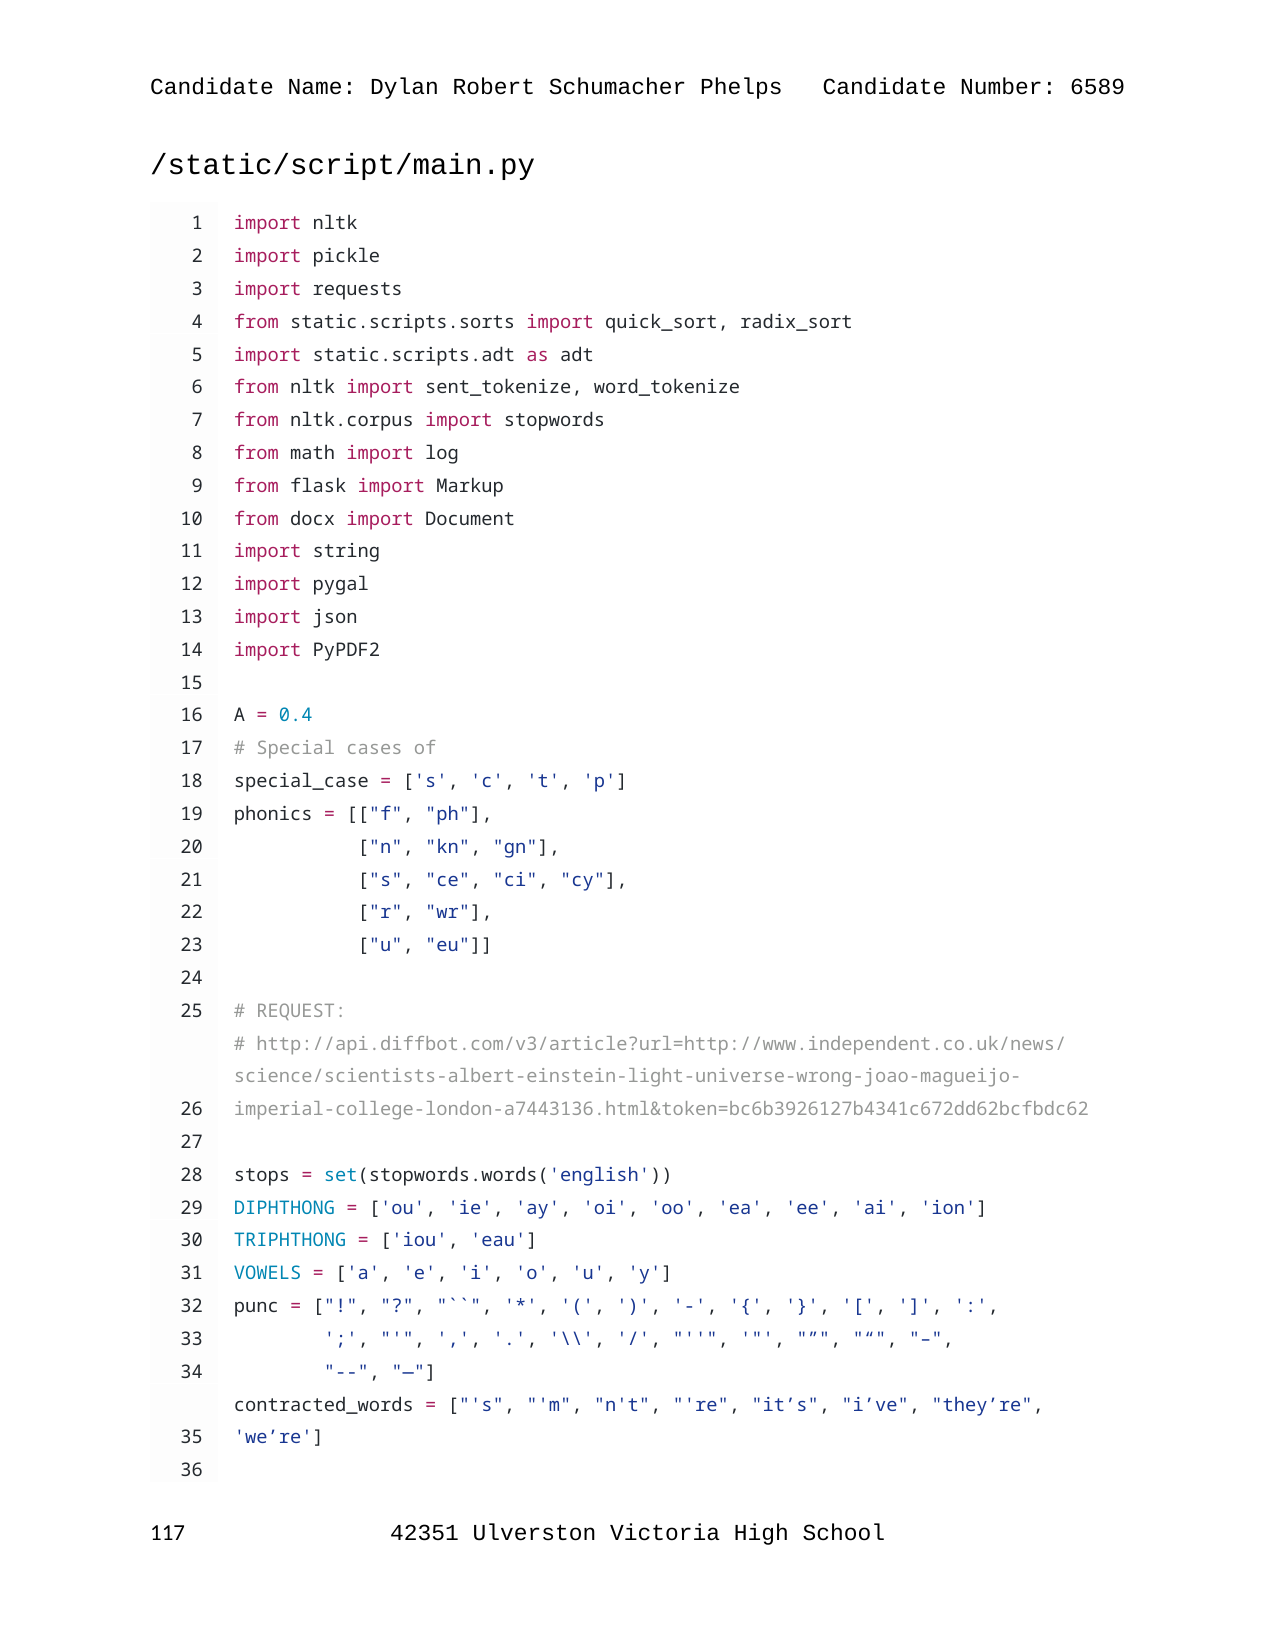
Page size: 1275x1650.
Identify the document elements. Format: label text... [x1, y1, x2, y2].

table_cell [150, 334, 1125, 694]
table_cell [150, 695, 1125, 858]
text /static/script/main.py [150, 150, 1125, 183]
picture [279, 1233, 286, 1246]
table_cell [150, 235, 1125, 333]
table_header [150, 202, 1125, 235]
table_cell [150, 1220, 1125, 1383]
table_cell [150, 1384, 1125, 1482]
picture [294, 1201, 300, 1214]
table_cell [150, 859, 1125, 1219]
